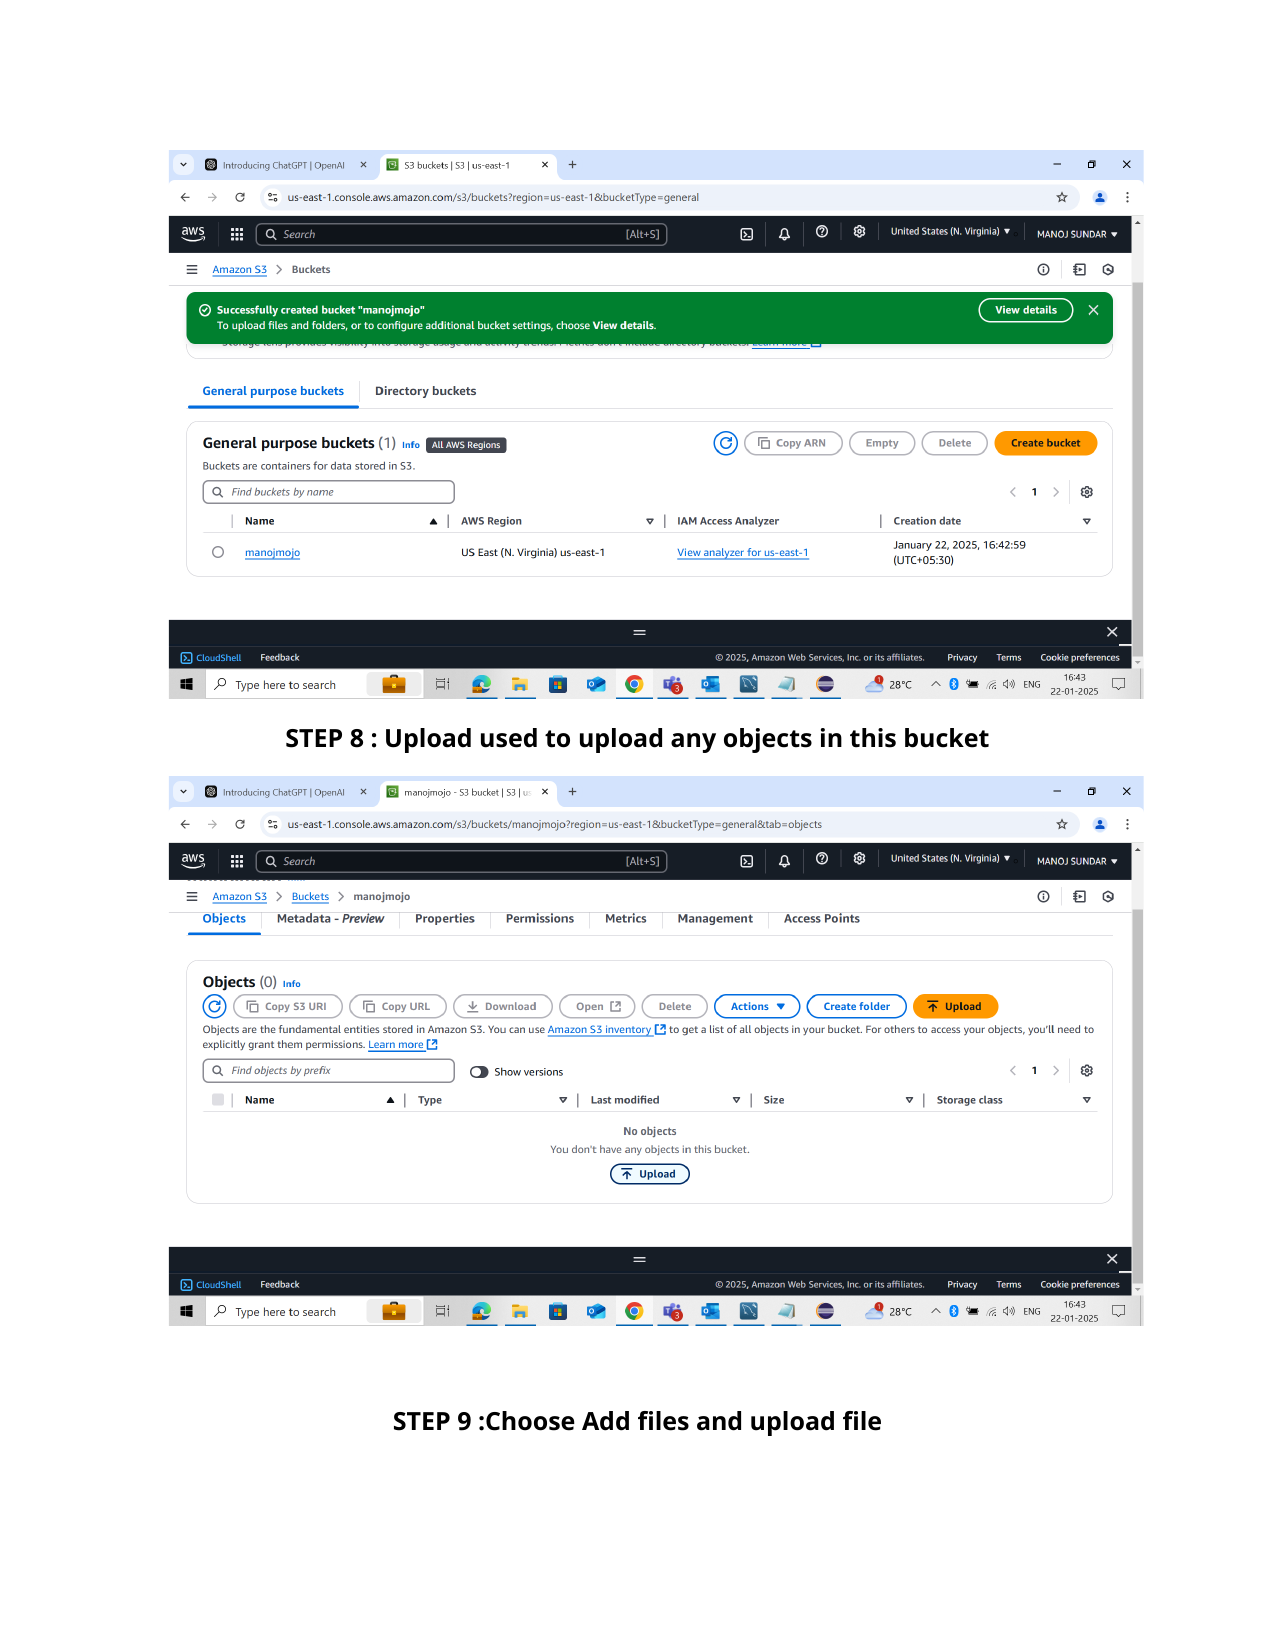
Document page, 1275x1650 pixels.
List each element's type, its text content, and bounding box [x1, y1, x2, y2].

text STEP 9 :Choose Add files and upload file [150, 1403, 1125, 1437]
text STEP 8 : Upload used to upload any objects in this bucket [150, 721, 1125, 754]
